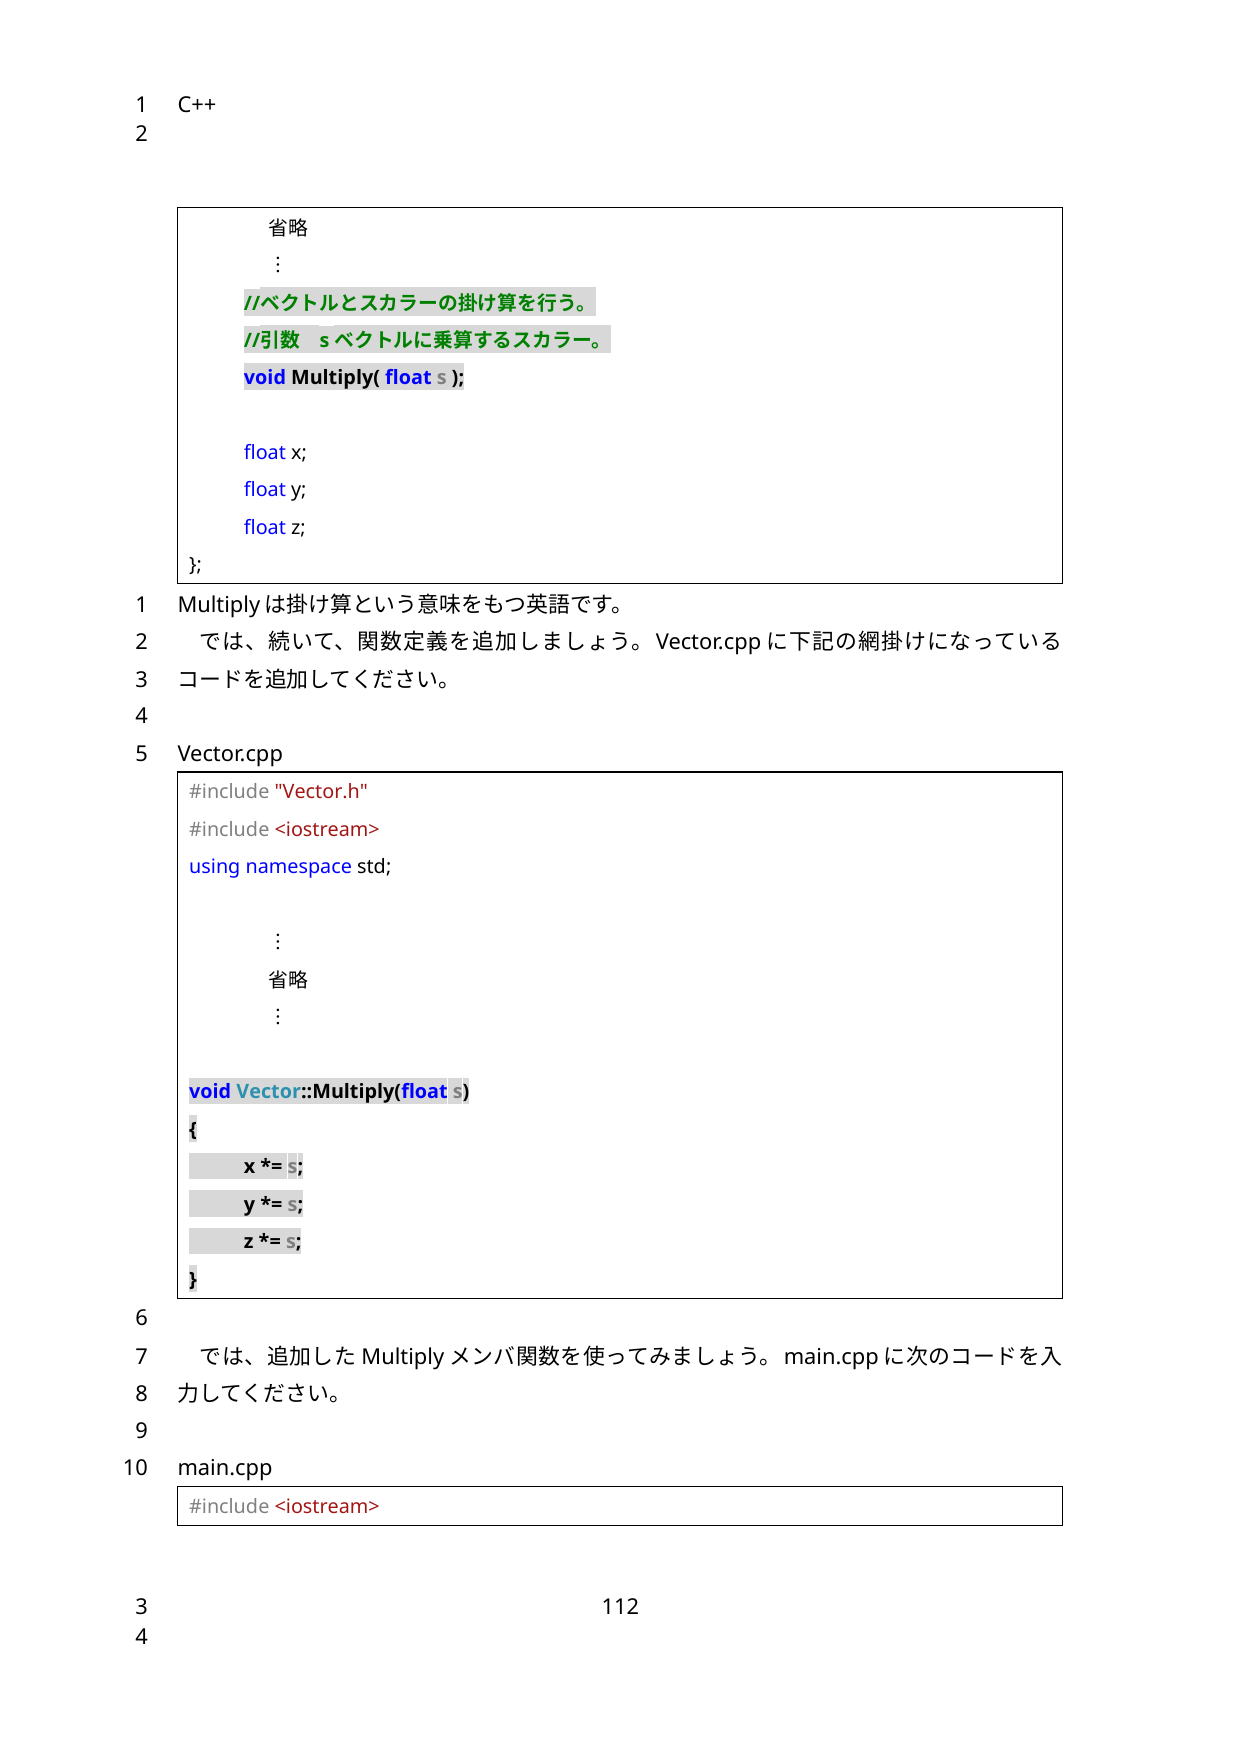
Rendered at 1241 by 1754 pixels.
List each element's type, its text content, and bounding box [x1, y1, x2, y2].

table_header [178, 1487, 1062, 1524]
table_header #include "Vector.h" #include <iostream> using namespace std; ︙ 省略 ︙ void Vector::Multiply(float s) { x *= s; y *= s; z *= s; } [178, 773, 1062, 1297]
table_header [178, 208, 1062, 583]
text では、続いて、関数定義を追加しましょう。Vector.cppに下記の網掛けになっているコードを追加してください。 [177, 621, 1063, 696]
text では、追加したMultiplyメンバ関数を使ってみましょう。main.cppに次のコードを入力してください。 [177, 1336, 1063, 1411]
text Multiplyは掛け算という意味をもつ英語です。 [177, 584, 1063, 621]
text Vector.cpp [177, 734, 1063, 771]
text main.cpp [177, 1448, 1063, 1486]
